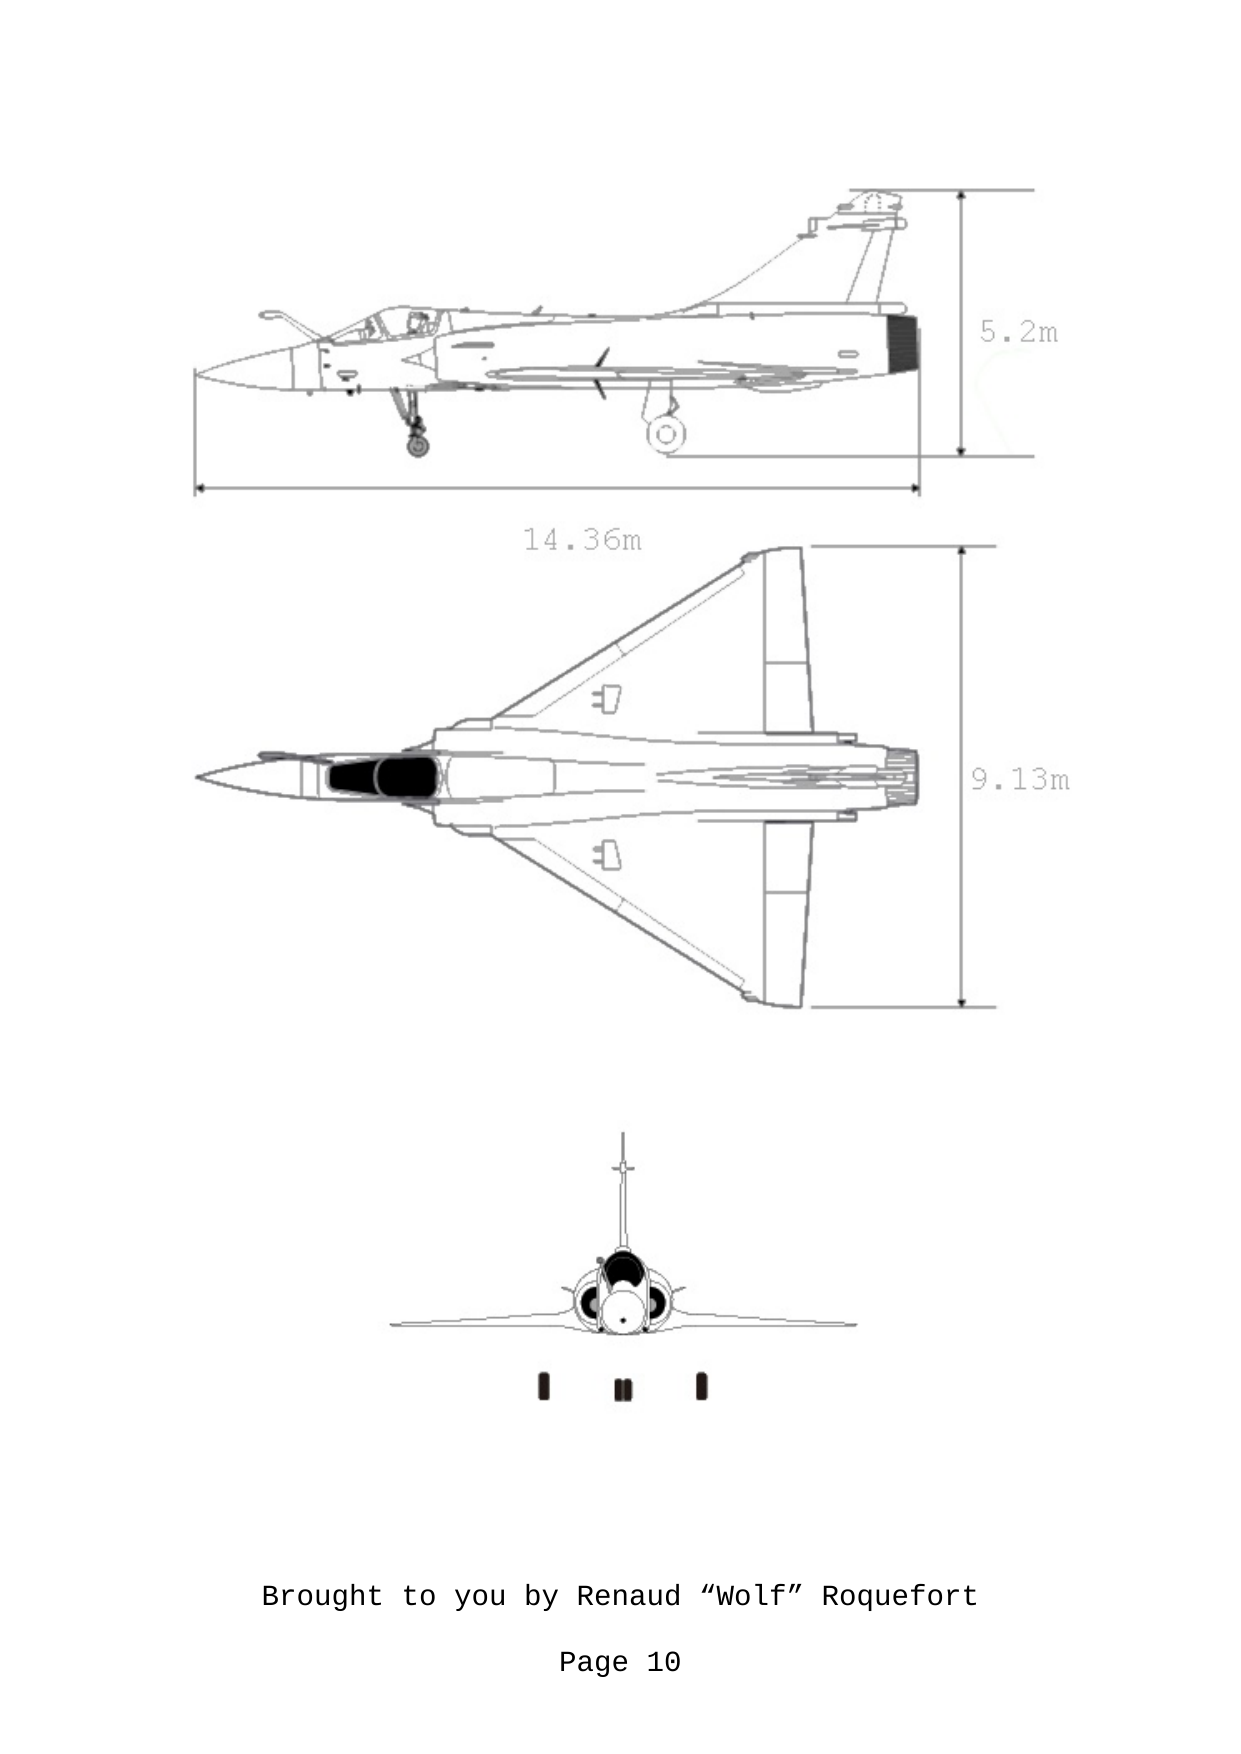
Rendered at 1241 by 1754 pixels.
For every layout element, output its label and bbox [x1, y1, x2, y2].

picture [112, 150, 1103, 1442]
